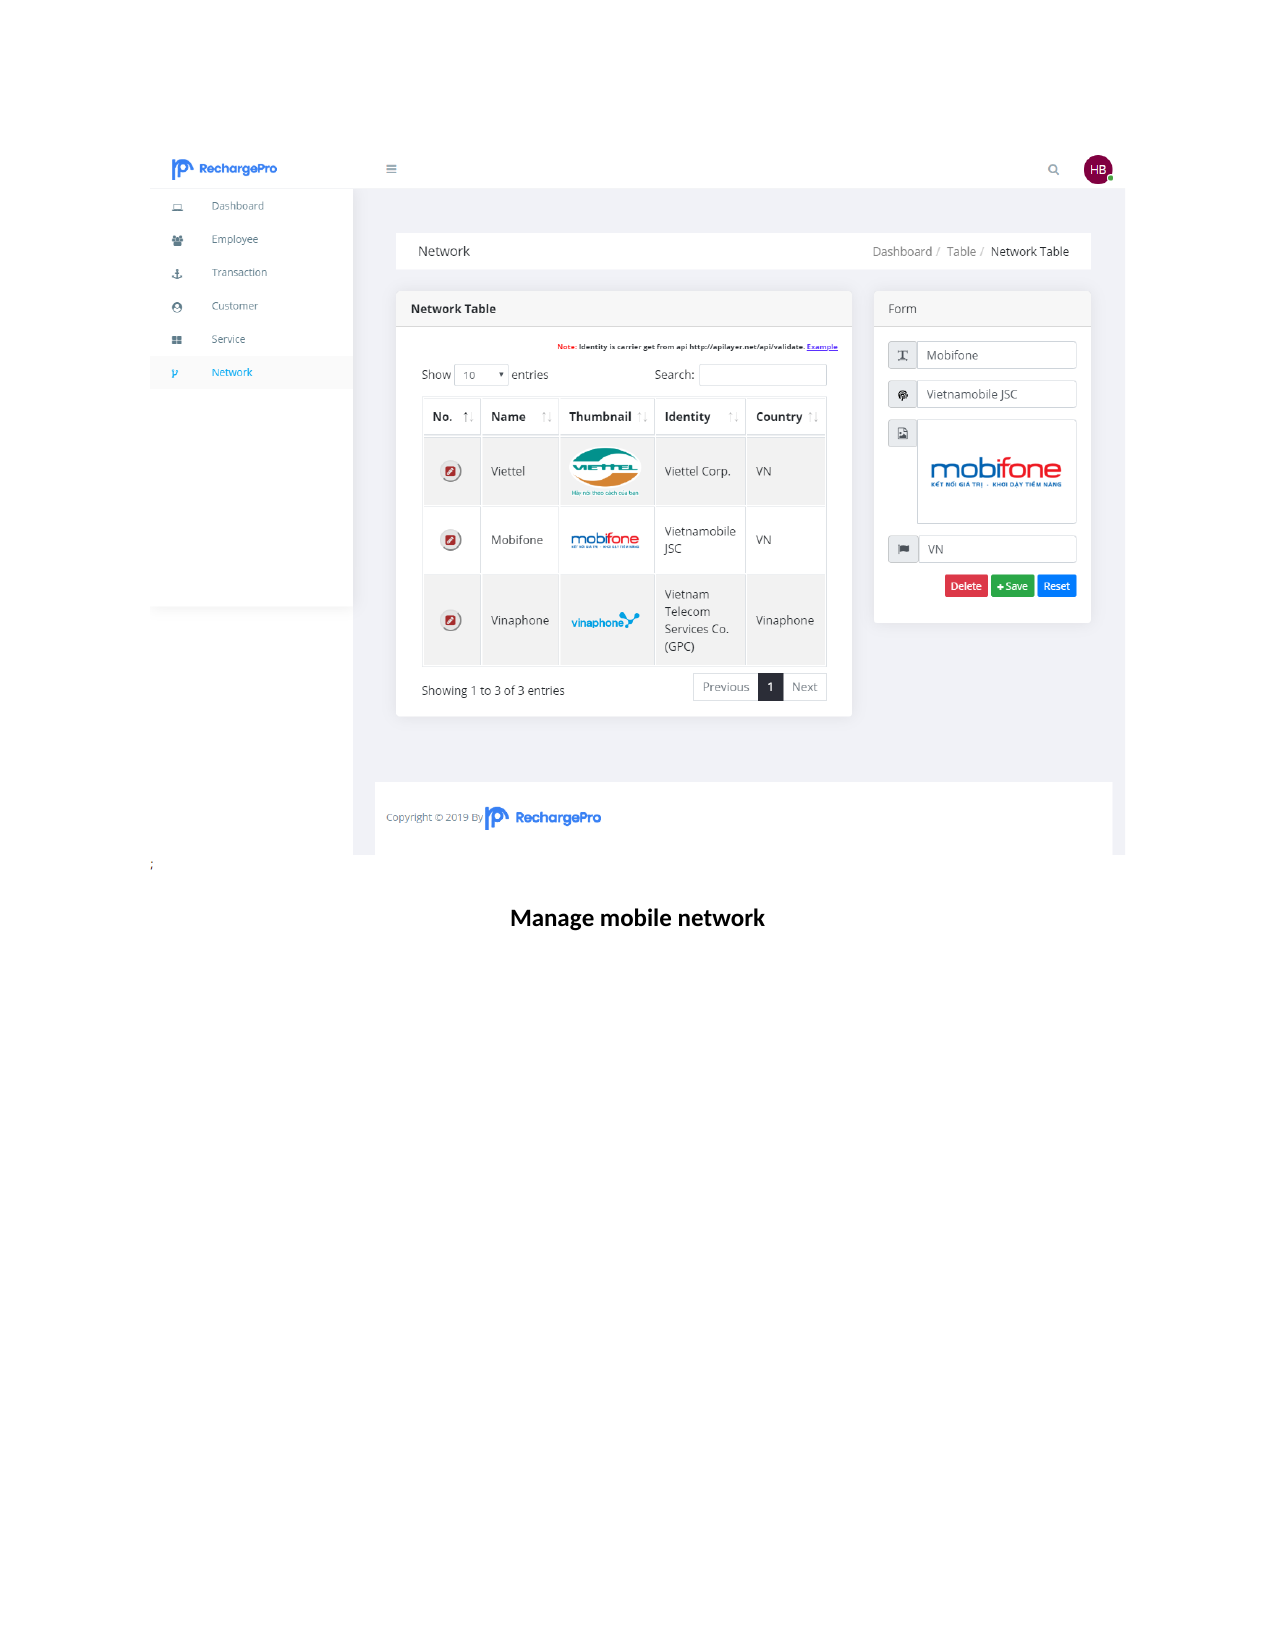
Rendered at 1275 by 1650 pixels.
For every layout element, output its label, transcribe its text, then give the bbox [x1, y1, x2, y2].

text Manage mobile network [150, 902, 1125, 932]
picture [150, 150, 1125, 872]
